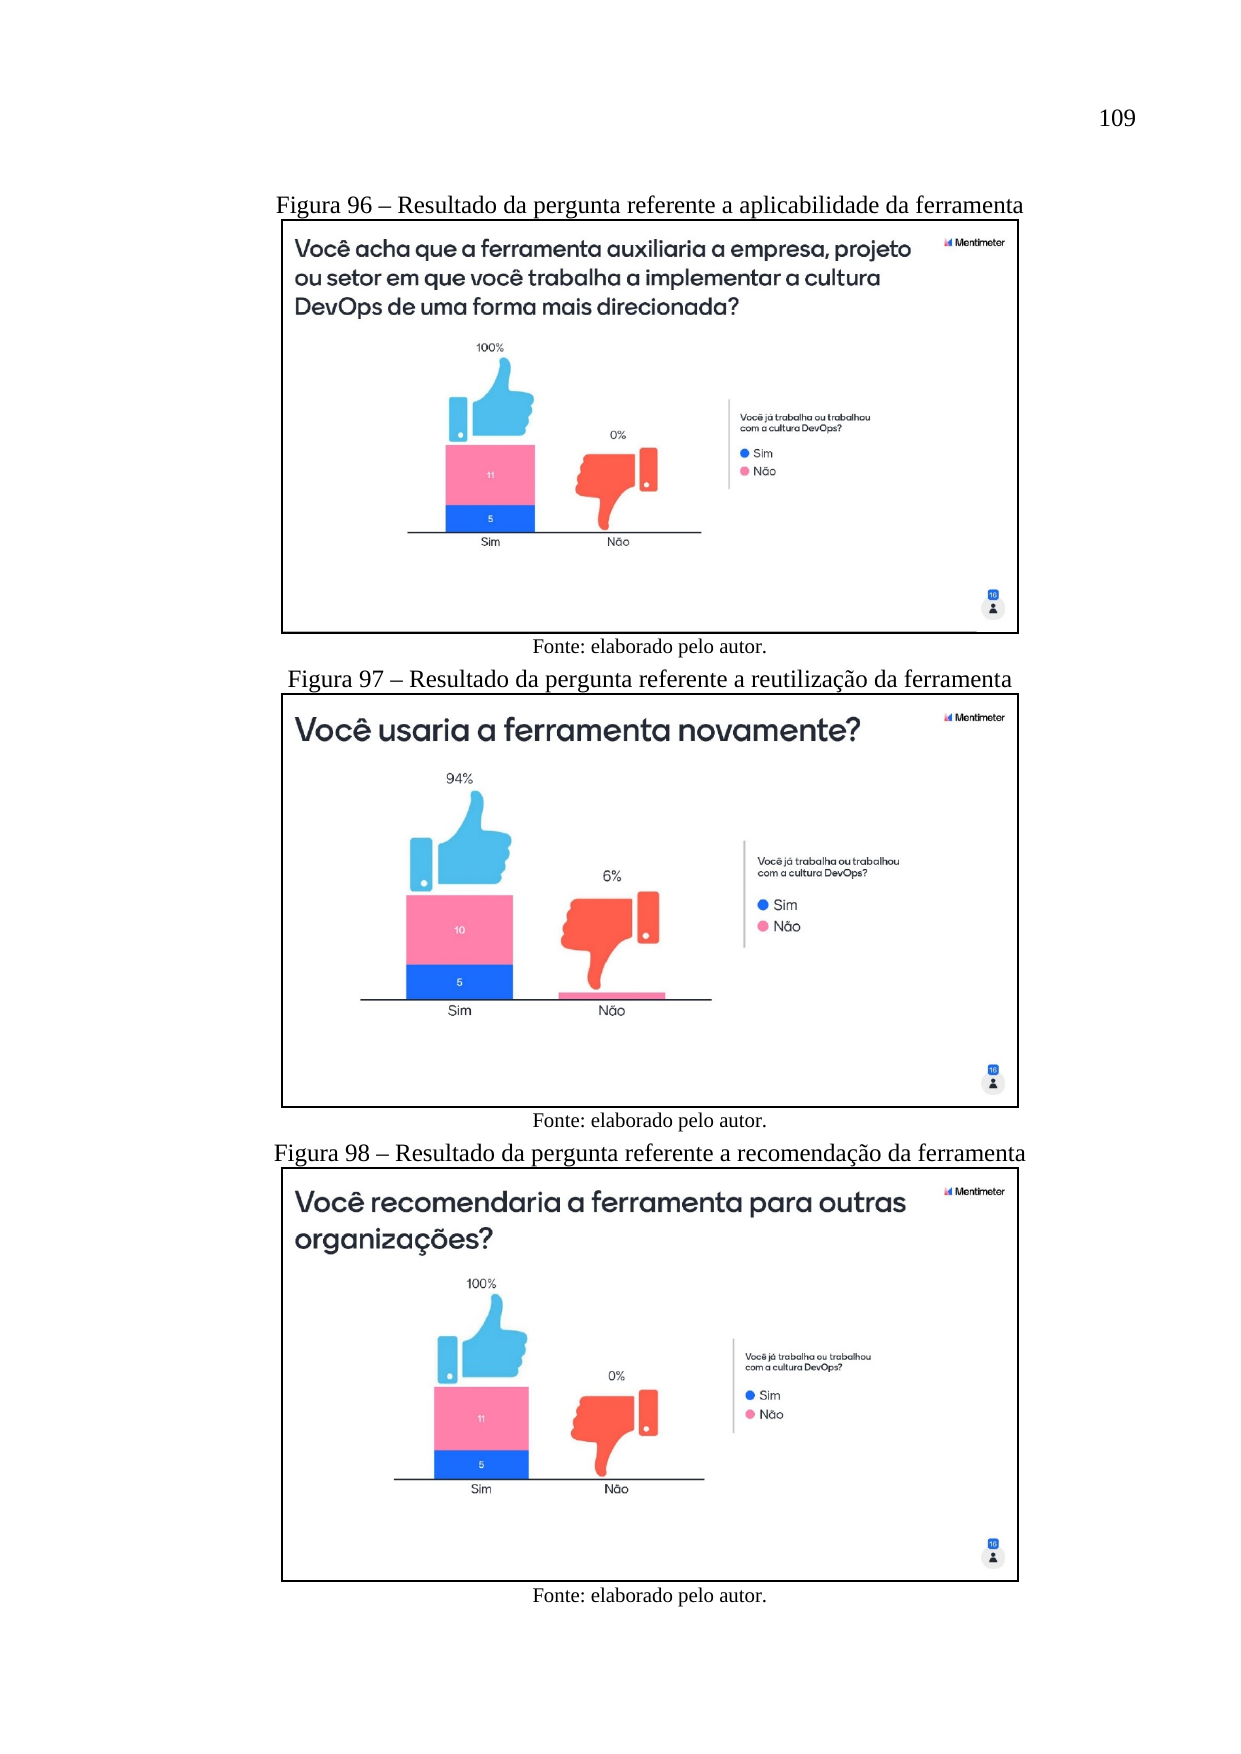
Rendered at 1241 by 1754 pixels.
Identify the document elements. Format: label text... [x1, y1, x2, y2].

text Figura 96 – Resultado da pergunta referente a aplicabilidade da ferramenta [177, 190, 1122, 219]
text Figura 98 – Resultado da pergunta referente a recomendação da ferramenta [177, 1138, 1122, 1167]
picture [283, 221, 1017, 632]
text Figura 97 – Resultado da pergunta referente a reutilização da ferramenta [177, 664, 1122, 693]
picture [283, 1169, 1017, 1580]
picture [283, 695, 1017, 1106]
text Fonte: elaborado pelo autor. [177, 1108, 1122, 1132]
text Fonte: elaborado pelo autor. [177, 634, 1122, 658]
text Fonte: elaborado pelo autor. [177, 1582, 1122, 1607]
